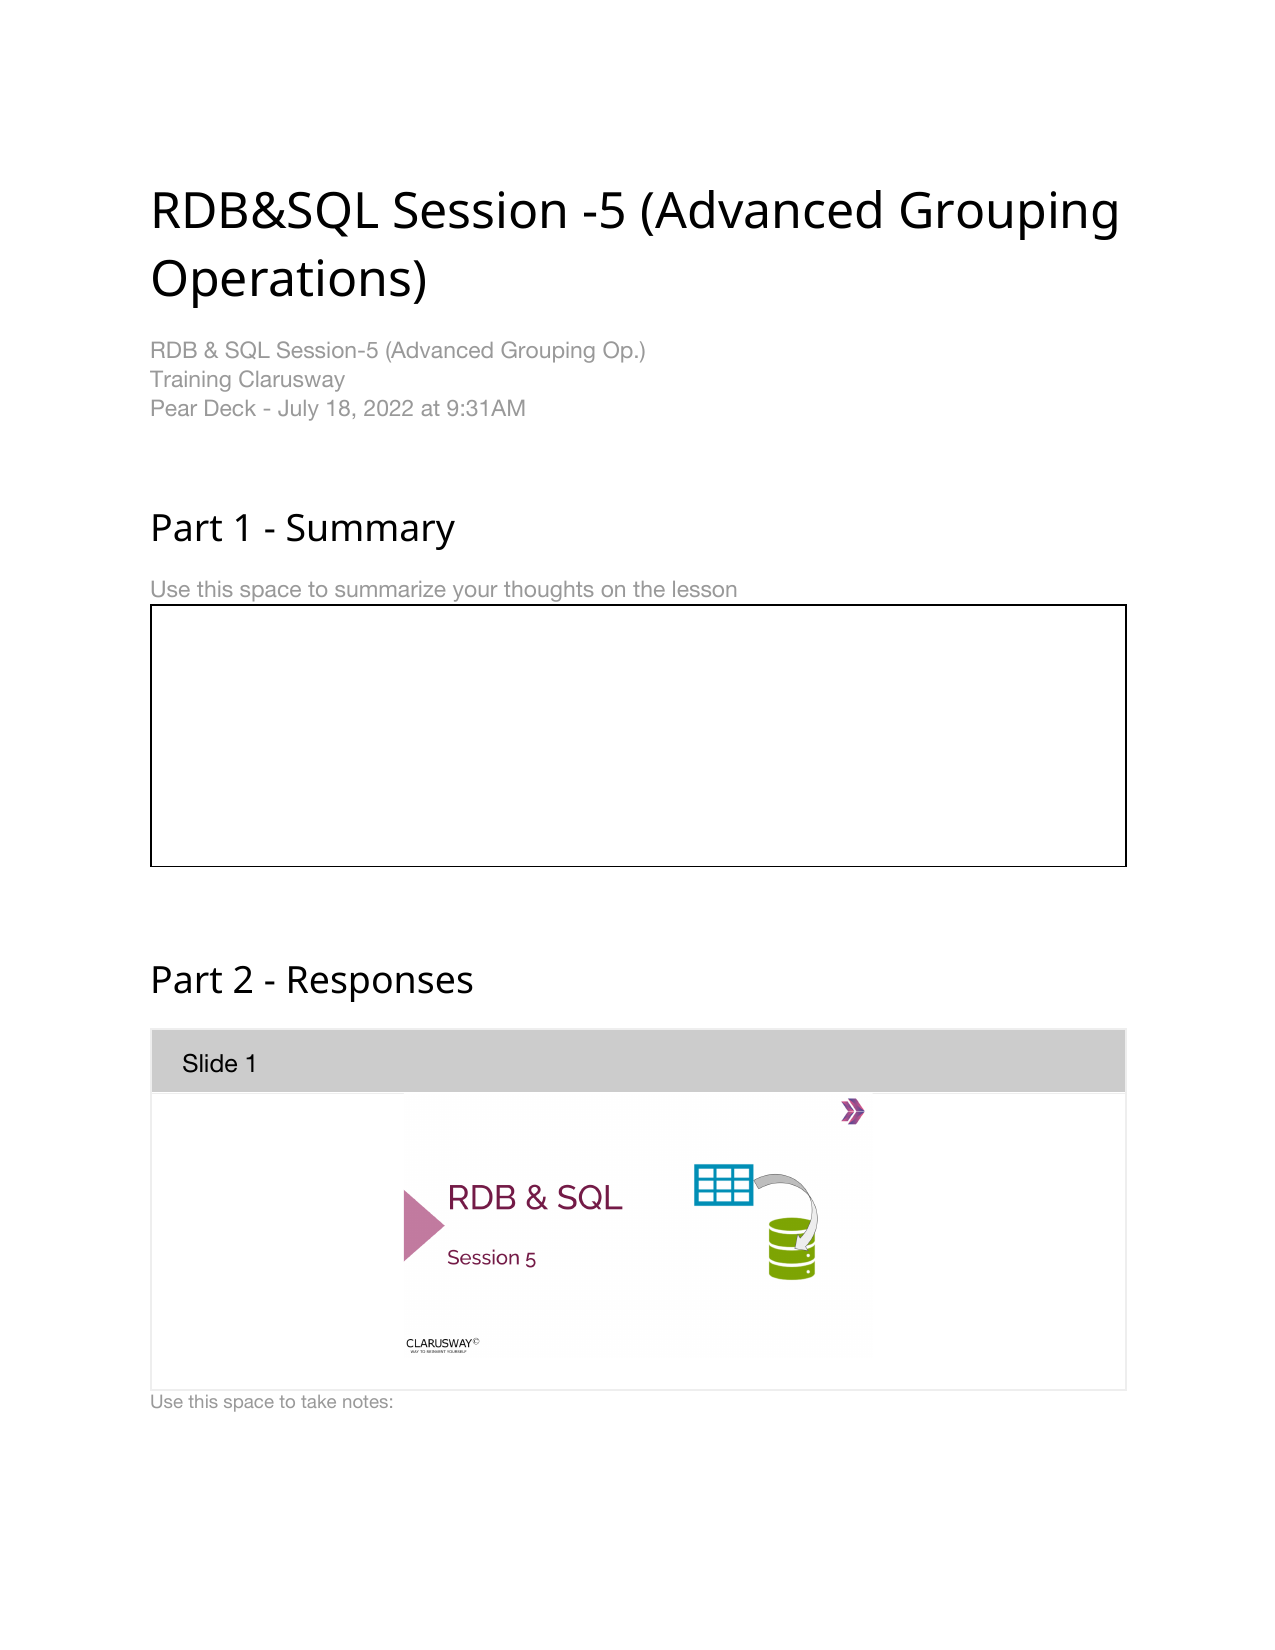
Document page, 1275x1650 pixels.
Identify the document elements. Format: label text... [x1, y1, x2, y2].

table_cell [152, 1094, 1125, 1389]
table_header [152, 606, 1125, 866]
subtitle Part 1 - Summary [150, 501, 1125, 552]
subtitle RDB&SQL Session -5 (Advanced Grouping Operations) [150, 175, 1125, 311]
subtitle Part 2 - Responses [150, 954, 1125, 1005]
text Training Clarusway [150, 365, 1125, 394]
text Use this space to take notes: [150, 1391, 1125, 1414]
text Pear Deck - July 18, 2022 at 9:31AM [150, 394, 1125, 423]
text Use this space to summarize your thoughts on the lesson [150, 575, 1125, 604]
picture [403, 1093, 873, 1358]
table_header Slide 1 [152, 1030, 1125, 1092]
text RDB & SQL Session-5 (Advanced Grouping Op.) [150, 336, 1125, 365]
